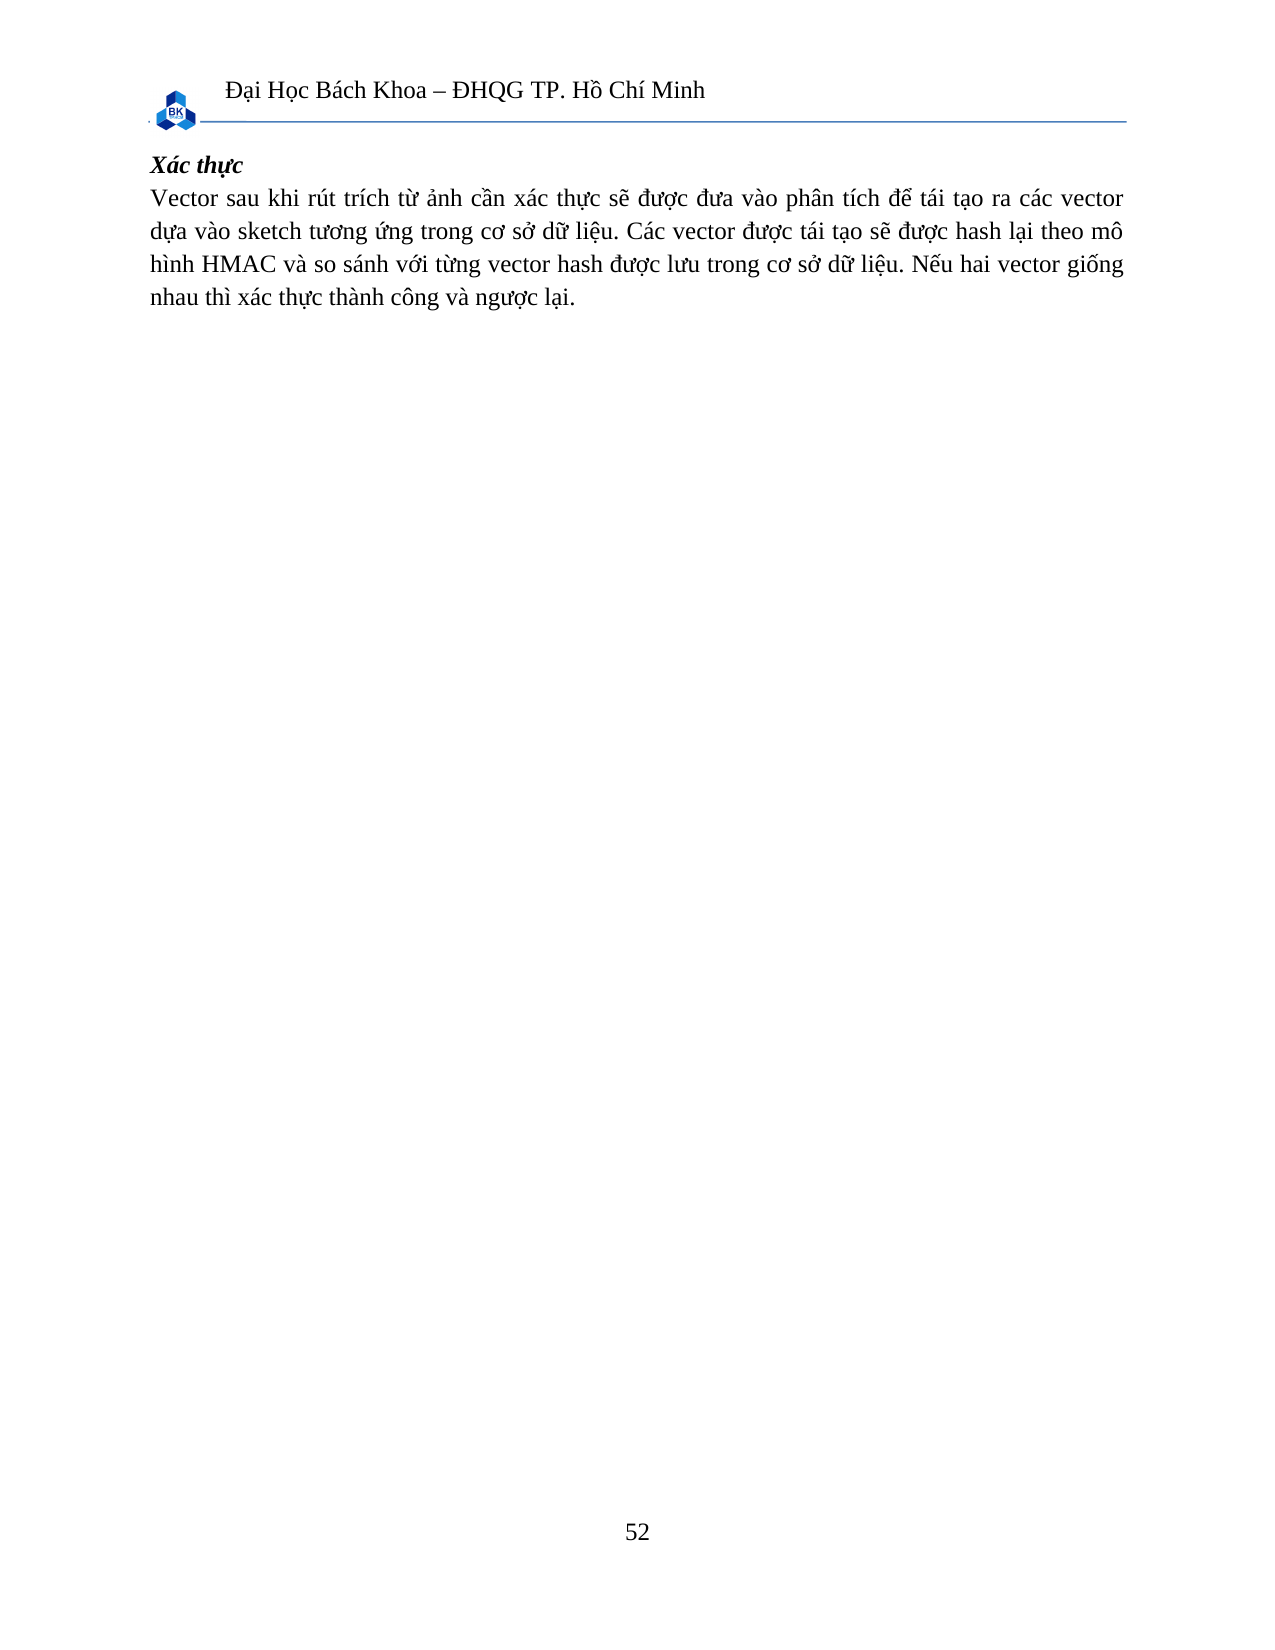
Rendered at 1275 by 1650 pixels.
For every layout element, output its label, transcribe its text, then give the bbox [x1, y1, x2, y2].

picture [150, 87, 200, 138]
text Vector sau khi rút trích từ ảnh cần xác thực sẽ được đưa vào phân tích để tái tạo ra các vector dựa vào sketch tương ứng trong cơ sở dữ liệu. Các vector được tái tạo sẽ được hash lại theo mô hình HMAC và so sánh với từng vector hash được lưu trong cơ sở dữ liệu. Nếu hai vector giống nhau thì xác thực thành công và ngược lại. [150, 183, 1125, 311]
subtitle Xác thực [150, 150, 1125, 179]
